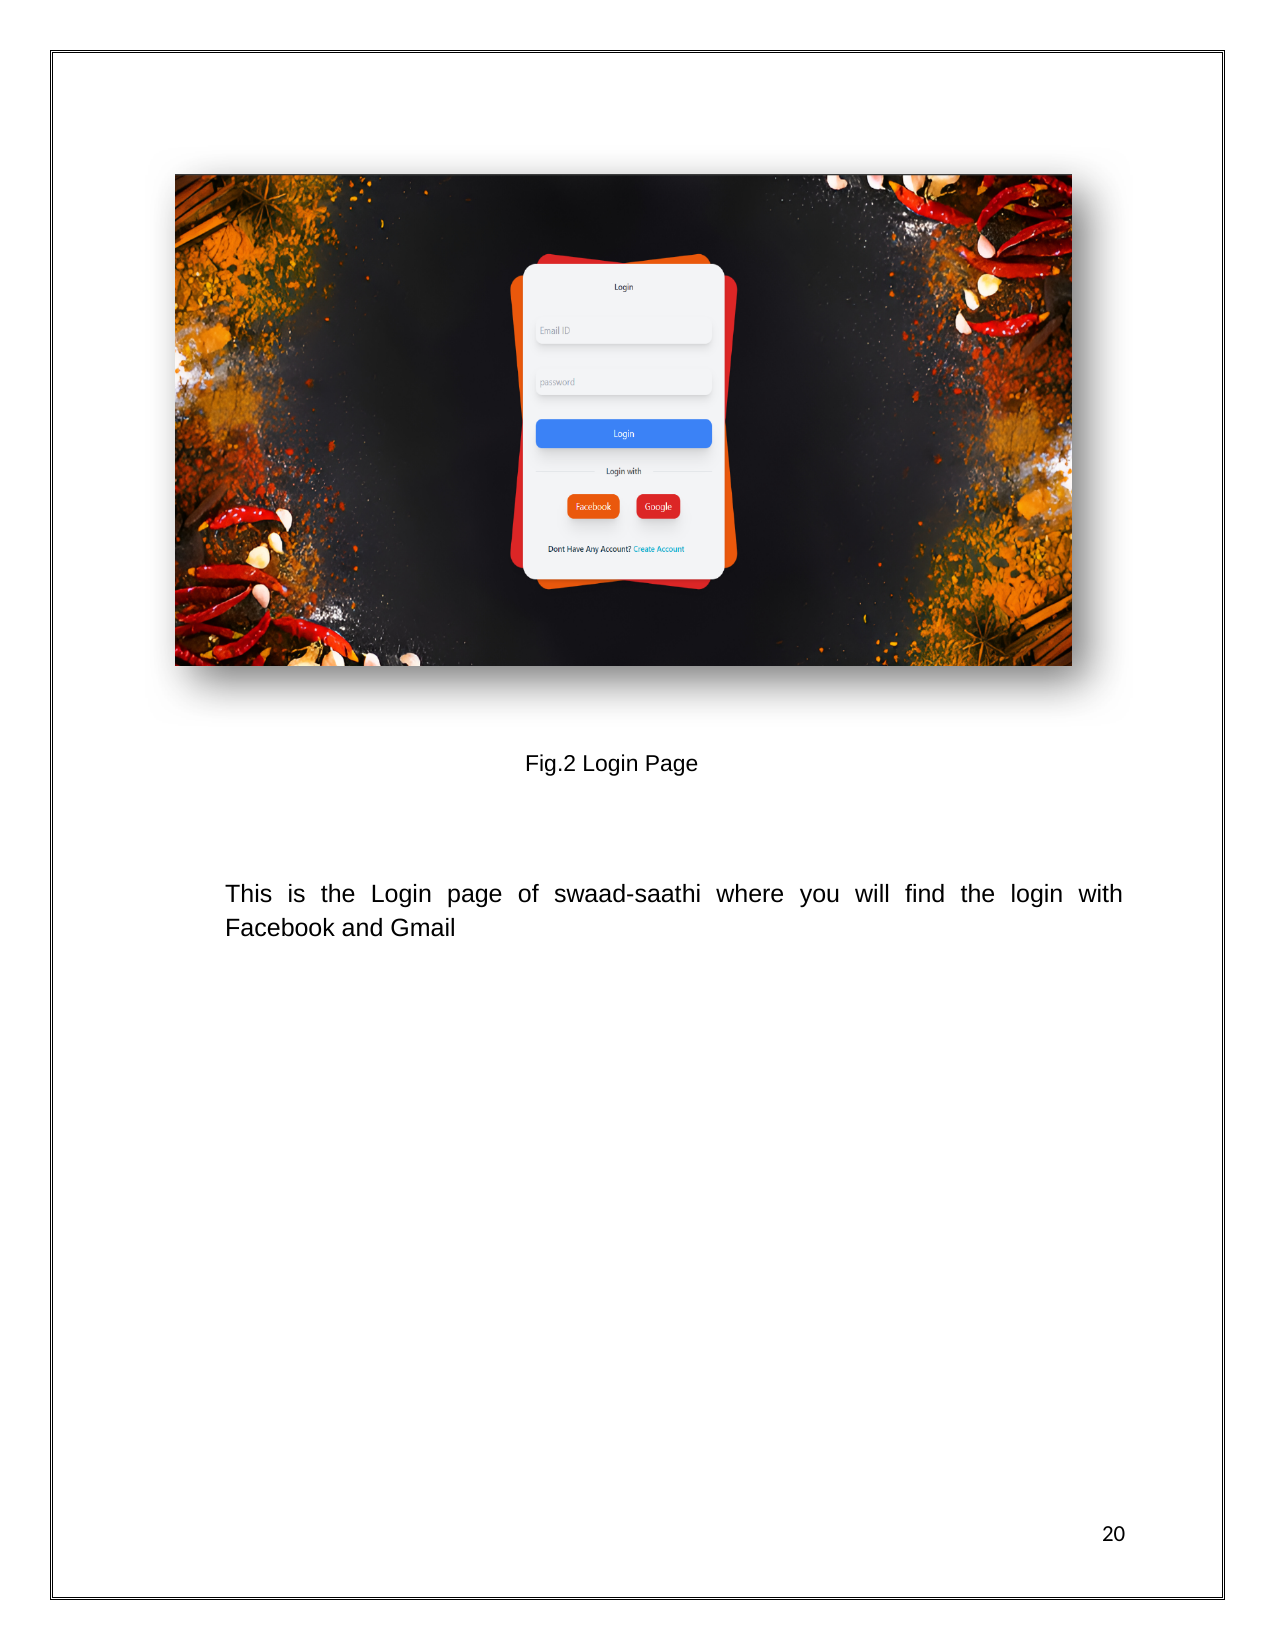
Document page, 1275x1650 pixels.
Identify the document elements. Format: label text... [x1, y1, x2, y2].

picture [175, 174, 1072, 666]
list This is the Login page of swaad-saathi where you will find the login with Facebook and Gmail [225, 879, 1125, 941]
list Fig.2 Login Page [450, 750, 1125, 777]
